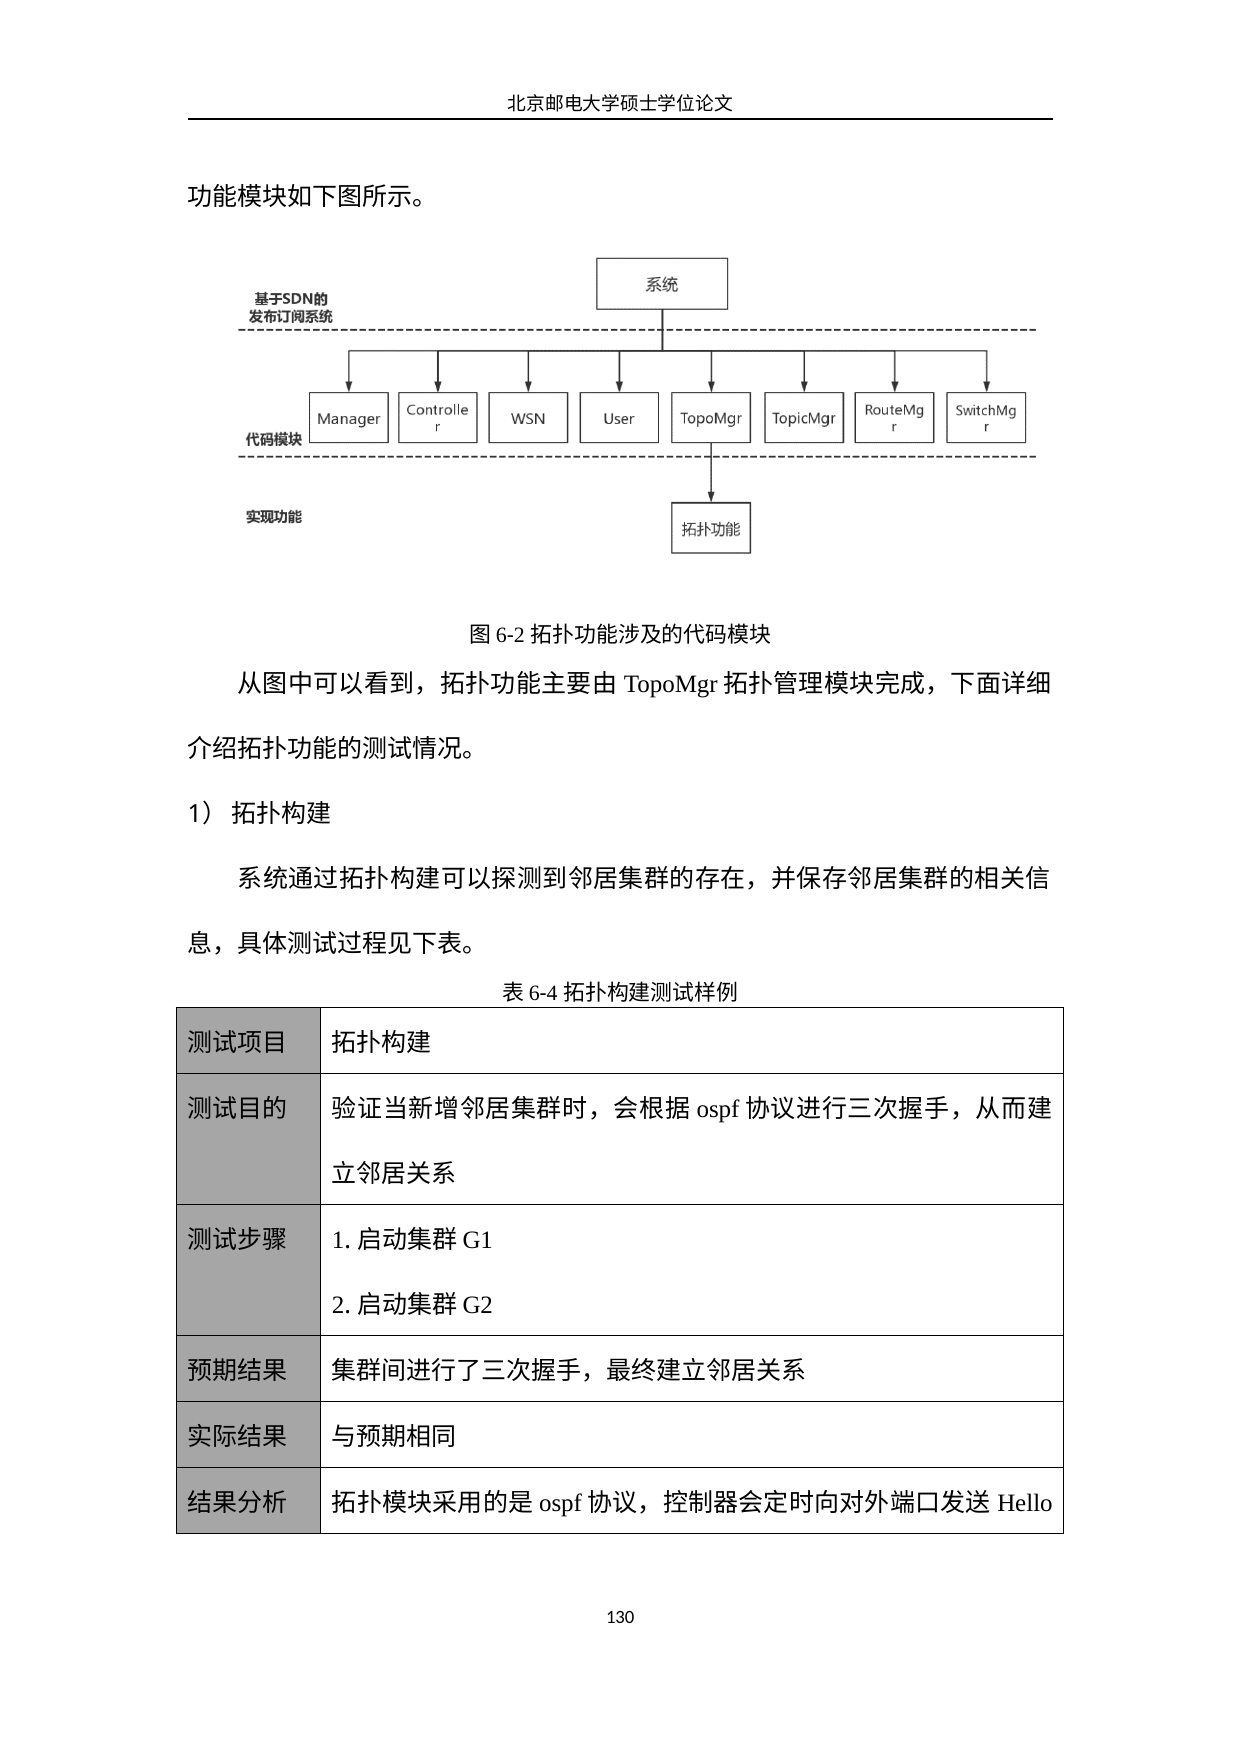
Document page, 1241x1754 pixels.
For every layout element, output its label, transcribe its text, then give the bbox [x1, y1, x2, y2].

table_cell 1. 启动集群G1 2. 启动集群G2 [321, 1205, 1063, 1335]
table_header 拓扑构建 [321, 1008, 1063, 1073]
text 从图中可以看到，拓扑功能主要由TopoMgr拓扑管理模块完成，下面详细介绍拓扑功能的测试情况。 [187, 649, 1053, 779]
table_cell 验证当新增邻居集群时，会根据ospf协议进行三次握手，从而建立邻居关系 [321, 1074, 1063, 1204]
table_cell 测试目的 [177, 1074, 320, 1204]
list 拓扑构建 [187, 779, 1053, 844]
table_cell 结果分析 [177, 1468, 320, 1533]
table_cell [321, 1468, 1063, 1533]
table_cell 测试步骤 [177, 1205, 320, 1335]
table_cell 预期结果 [177, 1336, 320, 1401]
text 表6-4 拓扑构建测试样例 [187, 974, 1053, 1007]
table_cell 集群间进行了三次握手，最终建立邻居关系 [321, 1336, 1063, 1401]
text 系统通过拓扑构建可以探测到邻居集群的存在，并保存邻居集群的相关信息，具体测试过程见下表。 [187, 844, 1053, 974]
table_cell 与预期相同 [321, 1402, 1063, 1467]
table_header 测试项目 [177, 1008, 320, 1073]
picture [187, 227, 1079, 594]
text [187, 162, 1053, 227]
text 图6-2 拓扑功能涉及的代码模块 [187, 617, 1053, 649]
table_cell 实际结果 [177, 1402, 320, 1467]
